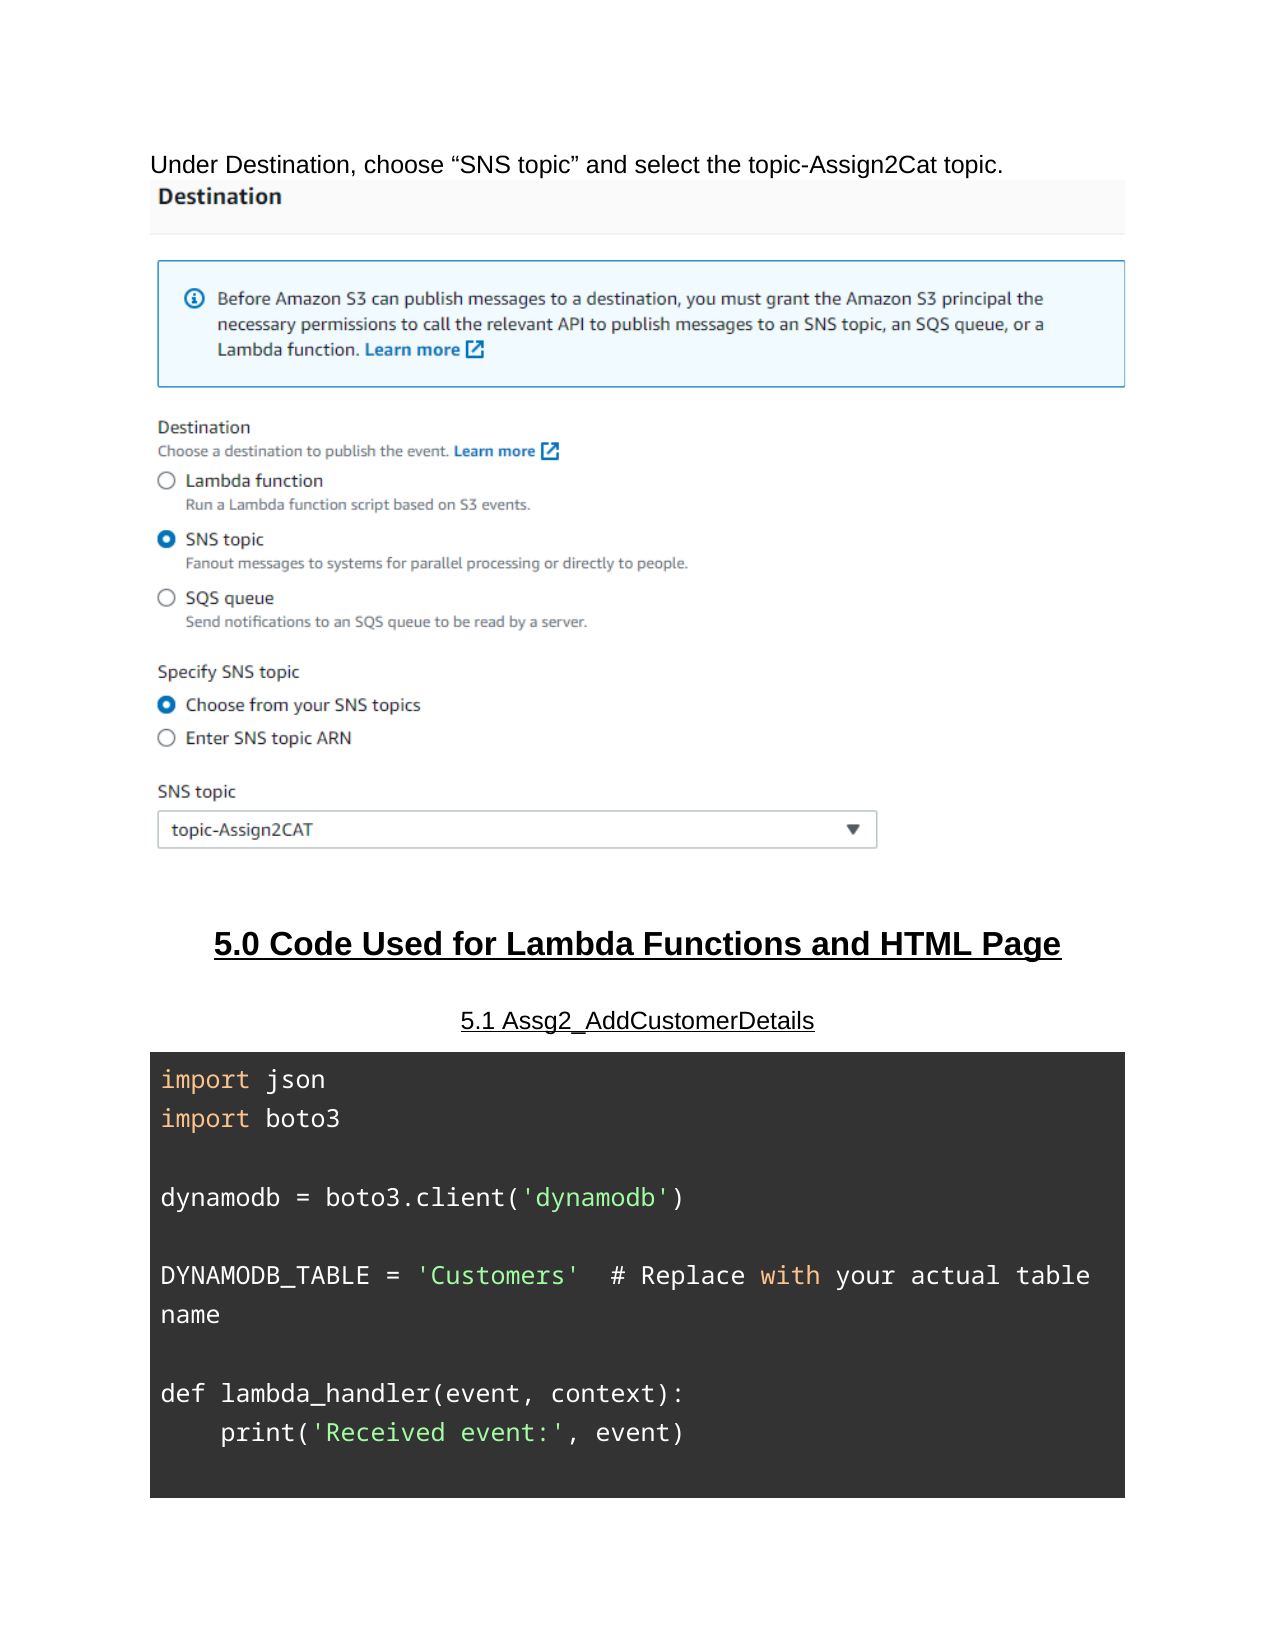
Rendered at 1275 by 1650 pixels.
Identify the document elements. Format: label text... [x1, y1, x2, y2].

picture [150, 180, 1125, 850]
subtitle 5.1 Assg2_AddCustomerDetails [150, 1006, 1125, 1035]
text Under Destination, choose “SNS topic” and select the topic-Assign2Cat topic. [150, 150, 1125, 180]
subtitle 5.0 Code Used for Lambda Functions and HTML Page [150, 924, 1125, 963]
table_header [150, 1052, 1125, 1498]
